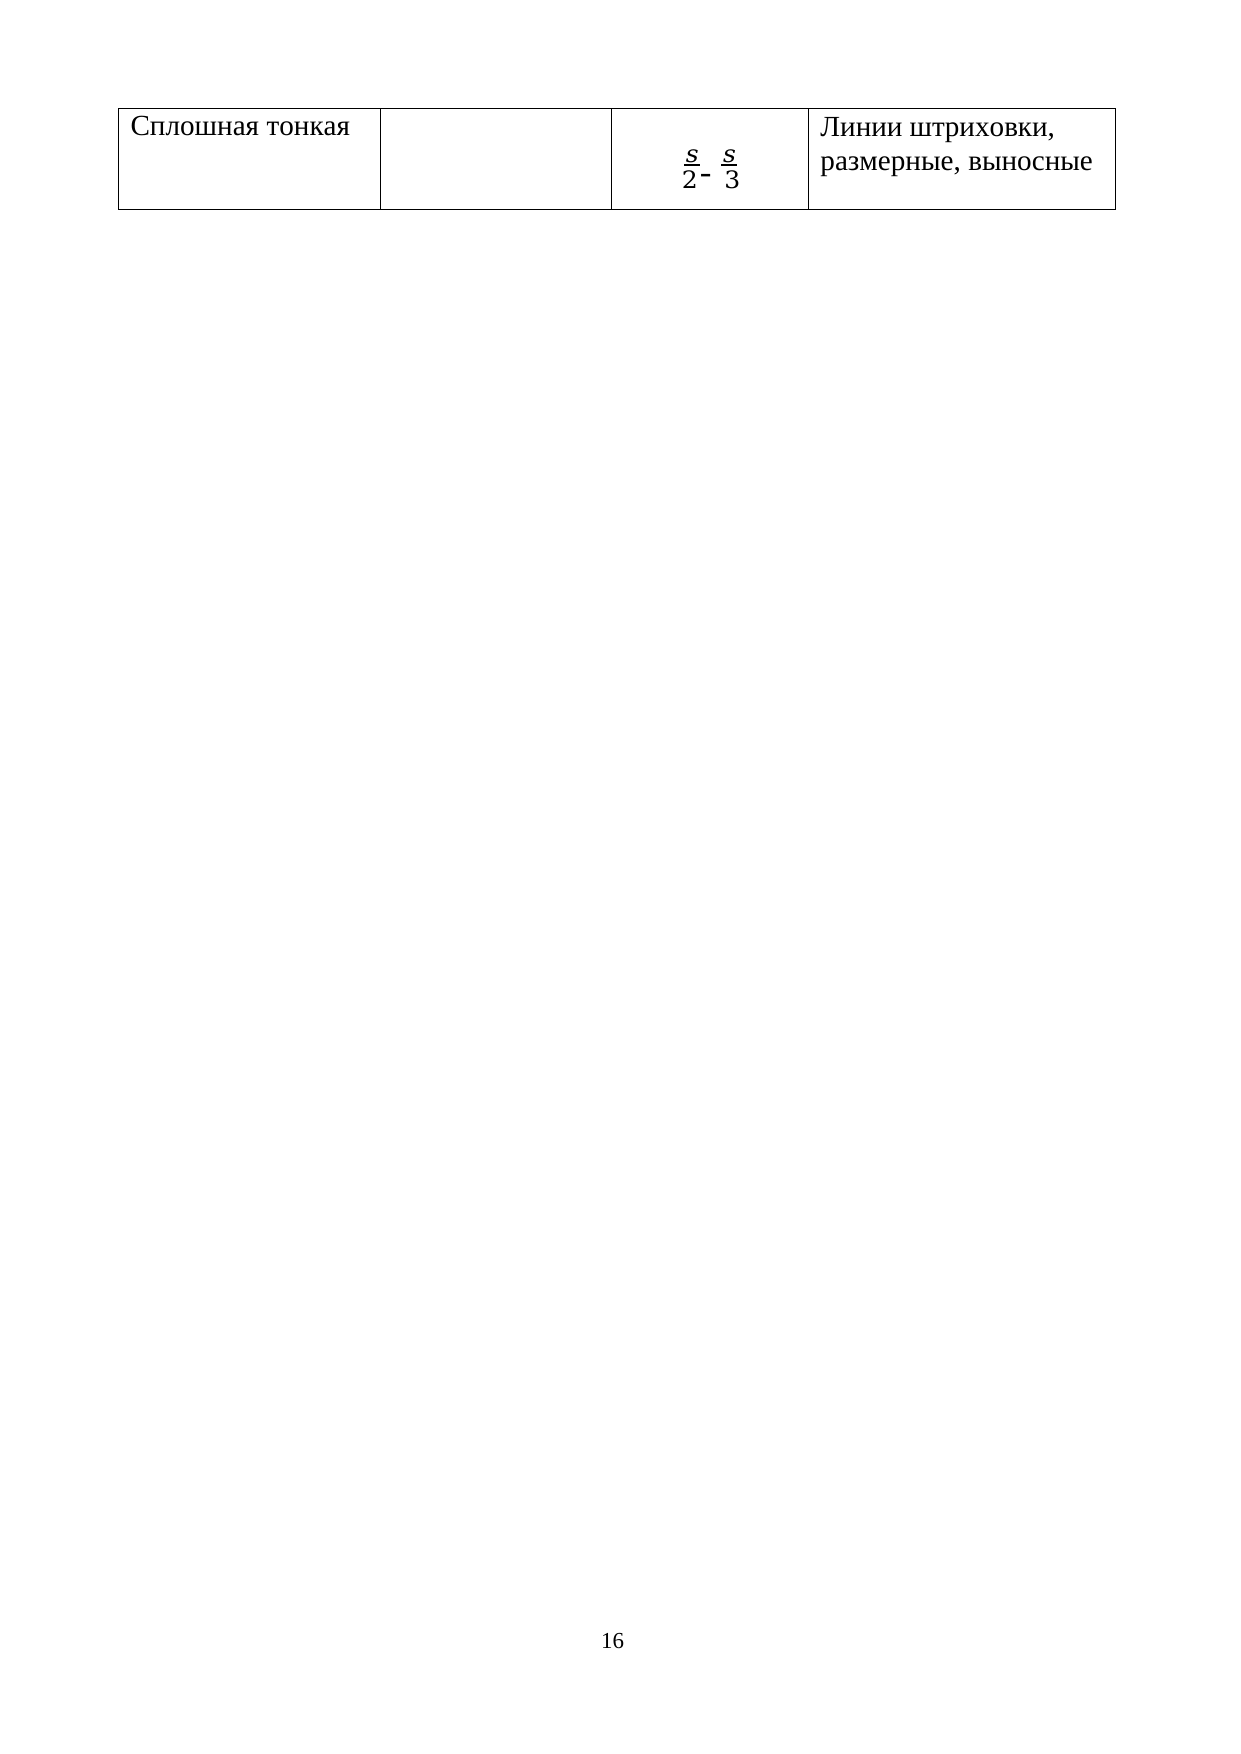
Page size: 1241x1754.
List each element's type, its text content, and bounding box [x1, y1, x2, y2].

table_cell 𝑠- 𝑠 2 3 [612, 109, 808, 209]
table_cell [381, 109, 611, 209]
table_cell Линии штриховки, размерные, выносные [809, 109, 1115, 209]
table_cell Сплошная тонкая [119, 109, 380, 209]
